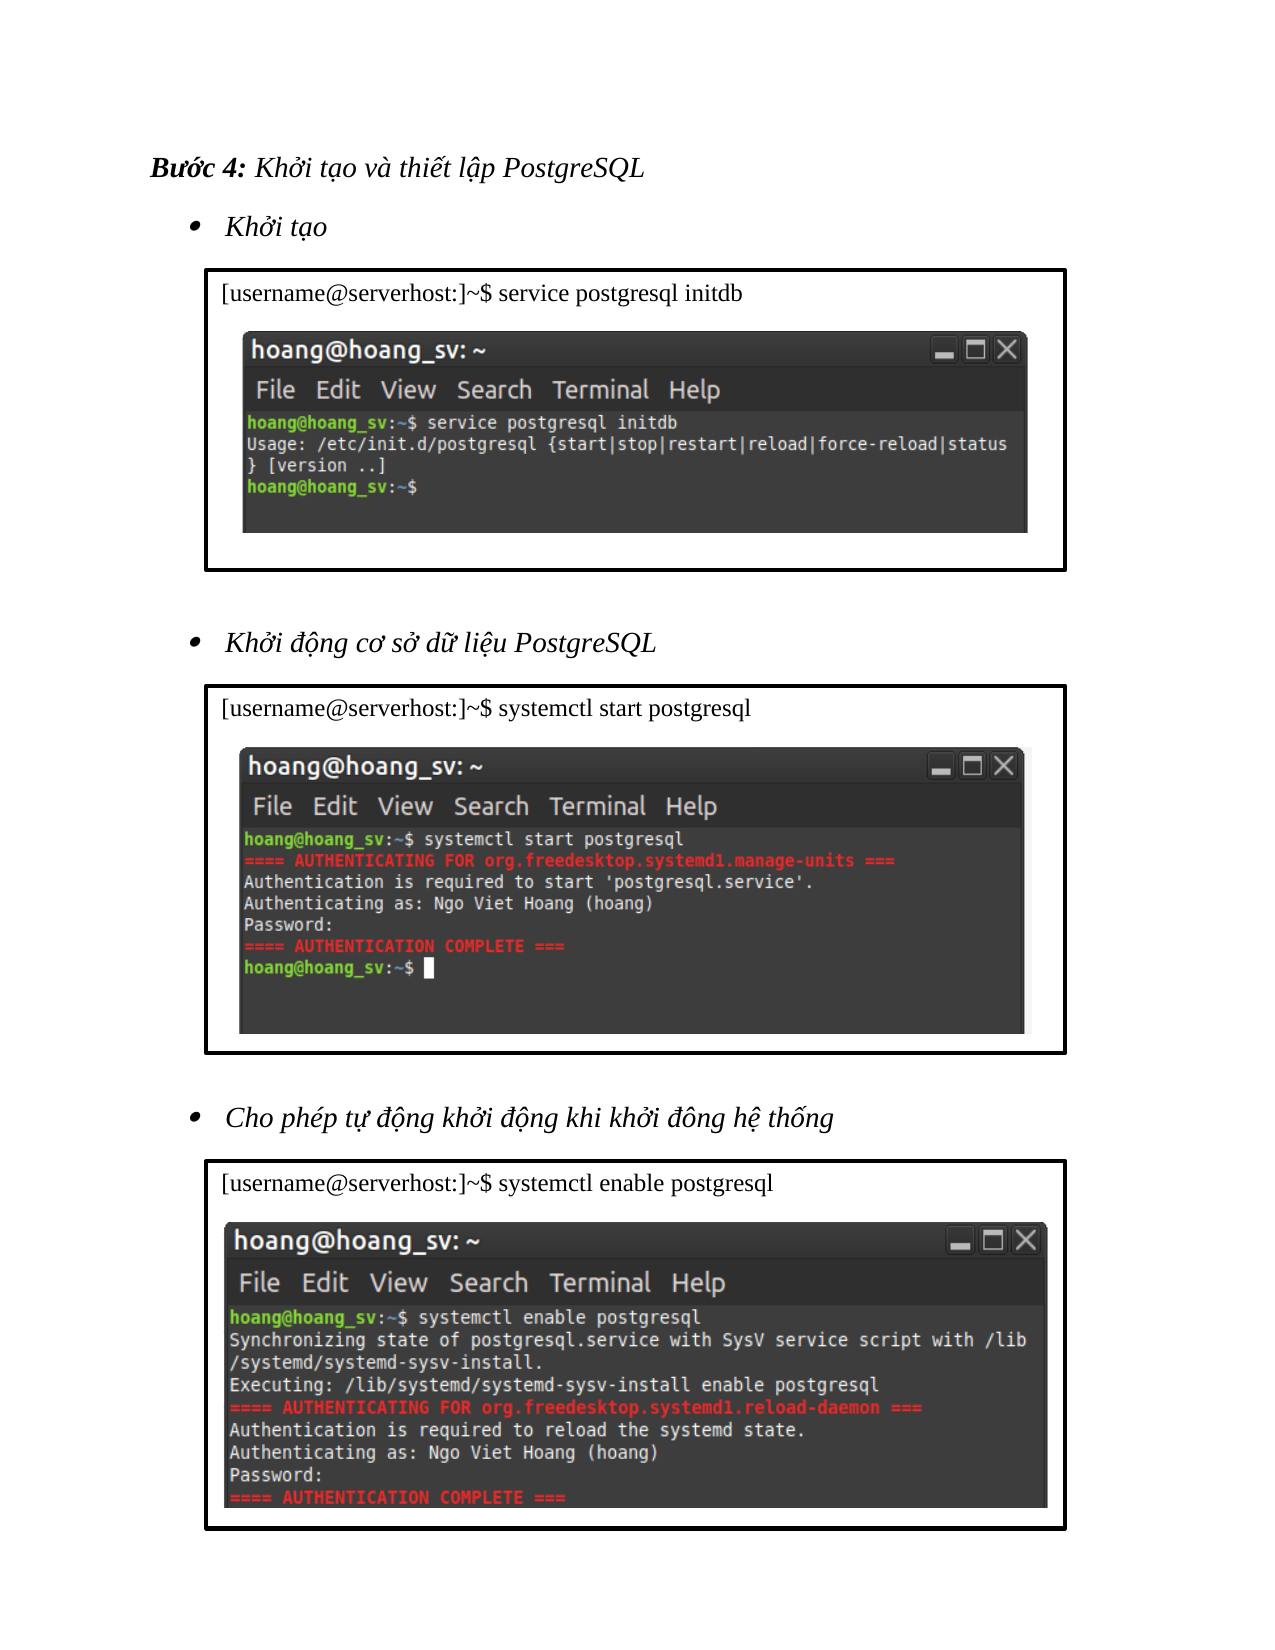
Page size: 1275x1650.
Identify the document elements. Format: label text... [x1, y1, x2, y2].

list Khởi tạo [187, 209, 1125, 243]
picture [239, 747, 1032, 1034]
list Cho phép tự động khởi động khi khởi đông hệ thống [187, 1100, 1125, 1134]
list Khởi động cơ sở dữ liệu PostgreSQL [187, 625, 1125, 659]
text Bước 4: Khởi tạo và thiết lập PostgreSQL [150, 150, 1125, 183]
picture [242, 331, 1029, 533]
picture [223, 1222, 1048, 1508]
